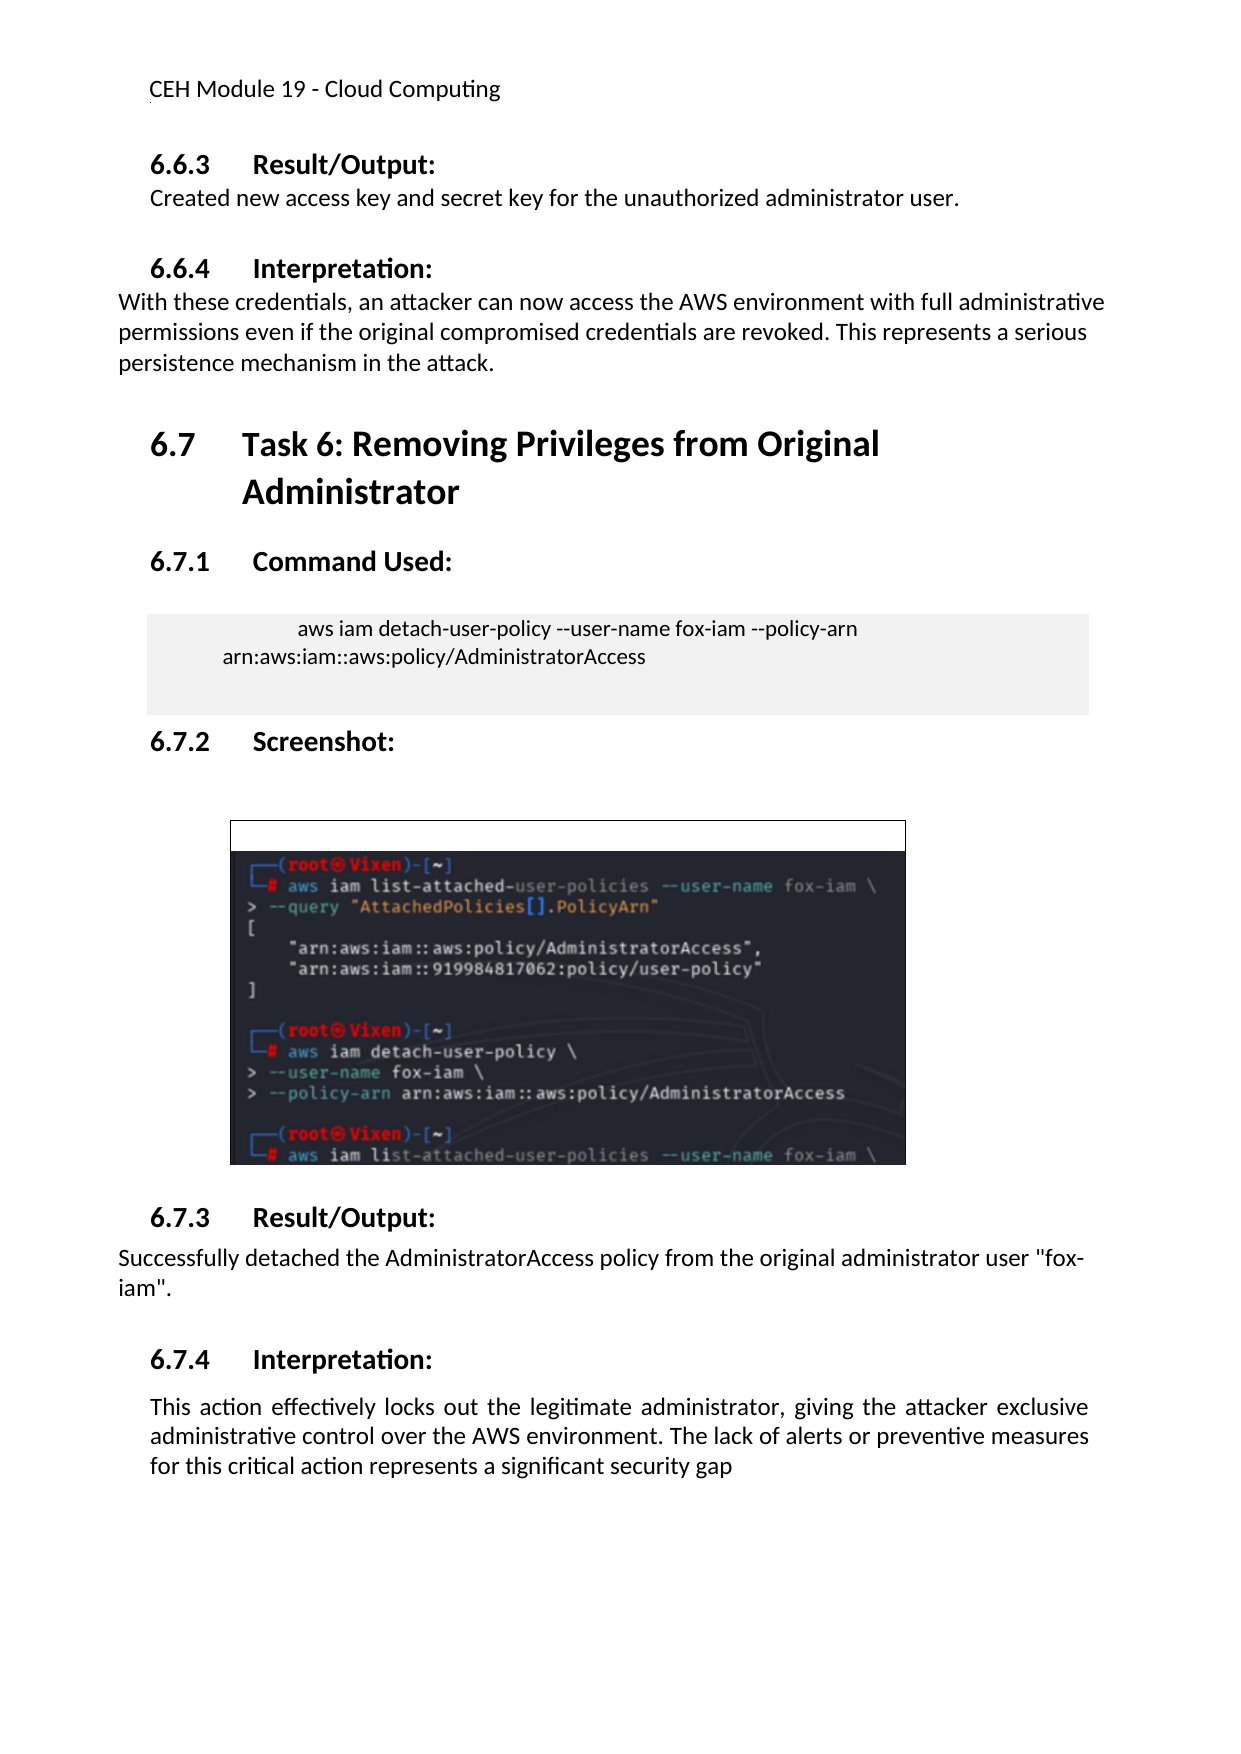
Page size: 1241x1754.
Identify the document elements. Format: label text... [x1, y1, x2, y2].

text Created new access key and secret key for the unauthorized administrator user. [150, 182, 1122, 212]
text With these credentials, an attacker can now access the AWS environment with full administrative permissions even if the original compromised credentials are revoked. This represents a serious persistence mechanism in the attack. [118, 286, 1122, 377]
subtitle Result/Output: [150, 1199, 1122, 1235]
subtitle Interpretation: [150, 1341, 1122, 1376]
subtitle Command Used: [150, 543, 1122, 578]
subtitle Task 6: Removing Privileges from Original Administrator [150, 420, 1091, 514]
subtitle Result/Output: [150, 146, 1122, 182]
text This action effectively locks out the legitimate administrator, giving the attacker exclusive administrative control over the AWS environment. The lack of alerts or preventive measures for this critical action represents a significant security gap [150, 1391, 1091, 1481]
subtitle Screenshot: [150, 723, 1122, 758]
subtitle Interpretation: [150, 250, 1122, 286]
text Successfully detached the AdministratorAccess policy from the original administrator user "fox-iam". [118, 1242, 1122, 1303]
